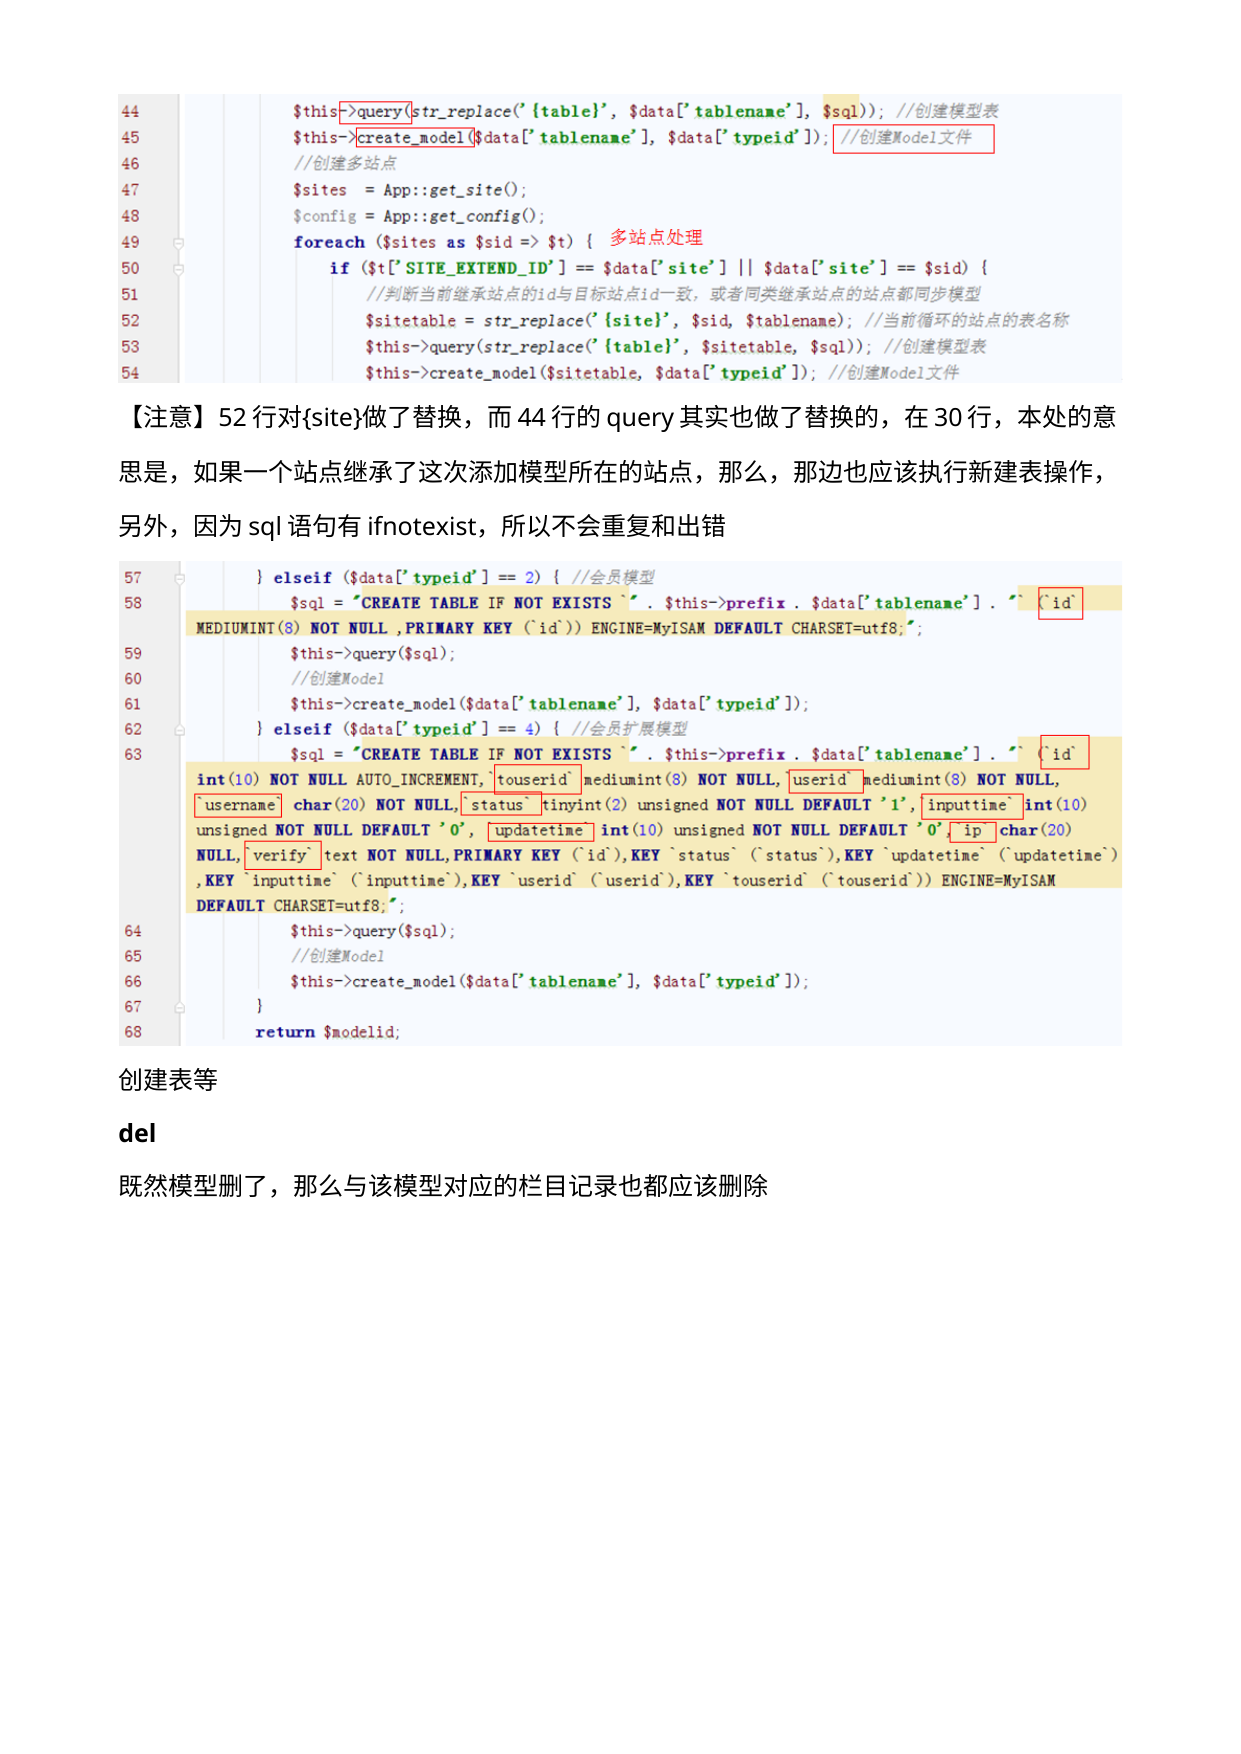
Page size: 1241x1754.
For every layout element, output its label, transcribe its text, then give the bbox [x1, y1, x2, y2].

text del [118, 1115, 1122, 1149]
picture [118, 94, 1123, 383]
picture [118, 561, 1123, 1046]
text 既然模型删了，那么与该模型对应的栏目记录也都应该删除 [118, 1166, 1122, 1202]
text 创建表等 [118, 1061, 1122, 1097]
text 【注意】52行对{site}做了替换，而44行的query其实也做了替换的，在30行，本处的意思是，如果一个站点继承了这次添加模型所在的站点，那么，那边也应该执行新建表操作，另外，因为sql语句有ifnotexist，所以不会重复和出错 [118, 398, 1122, 543]
